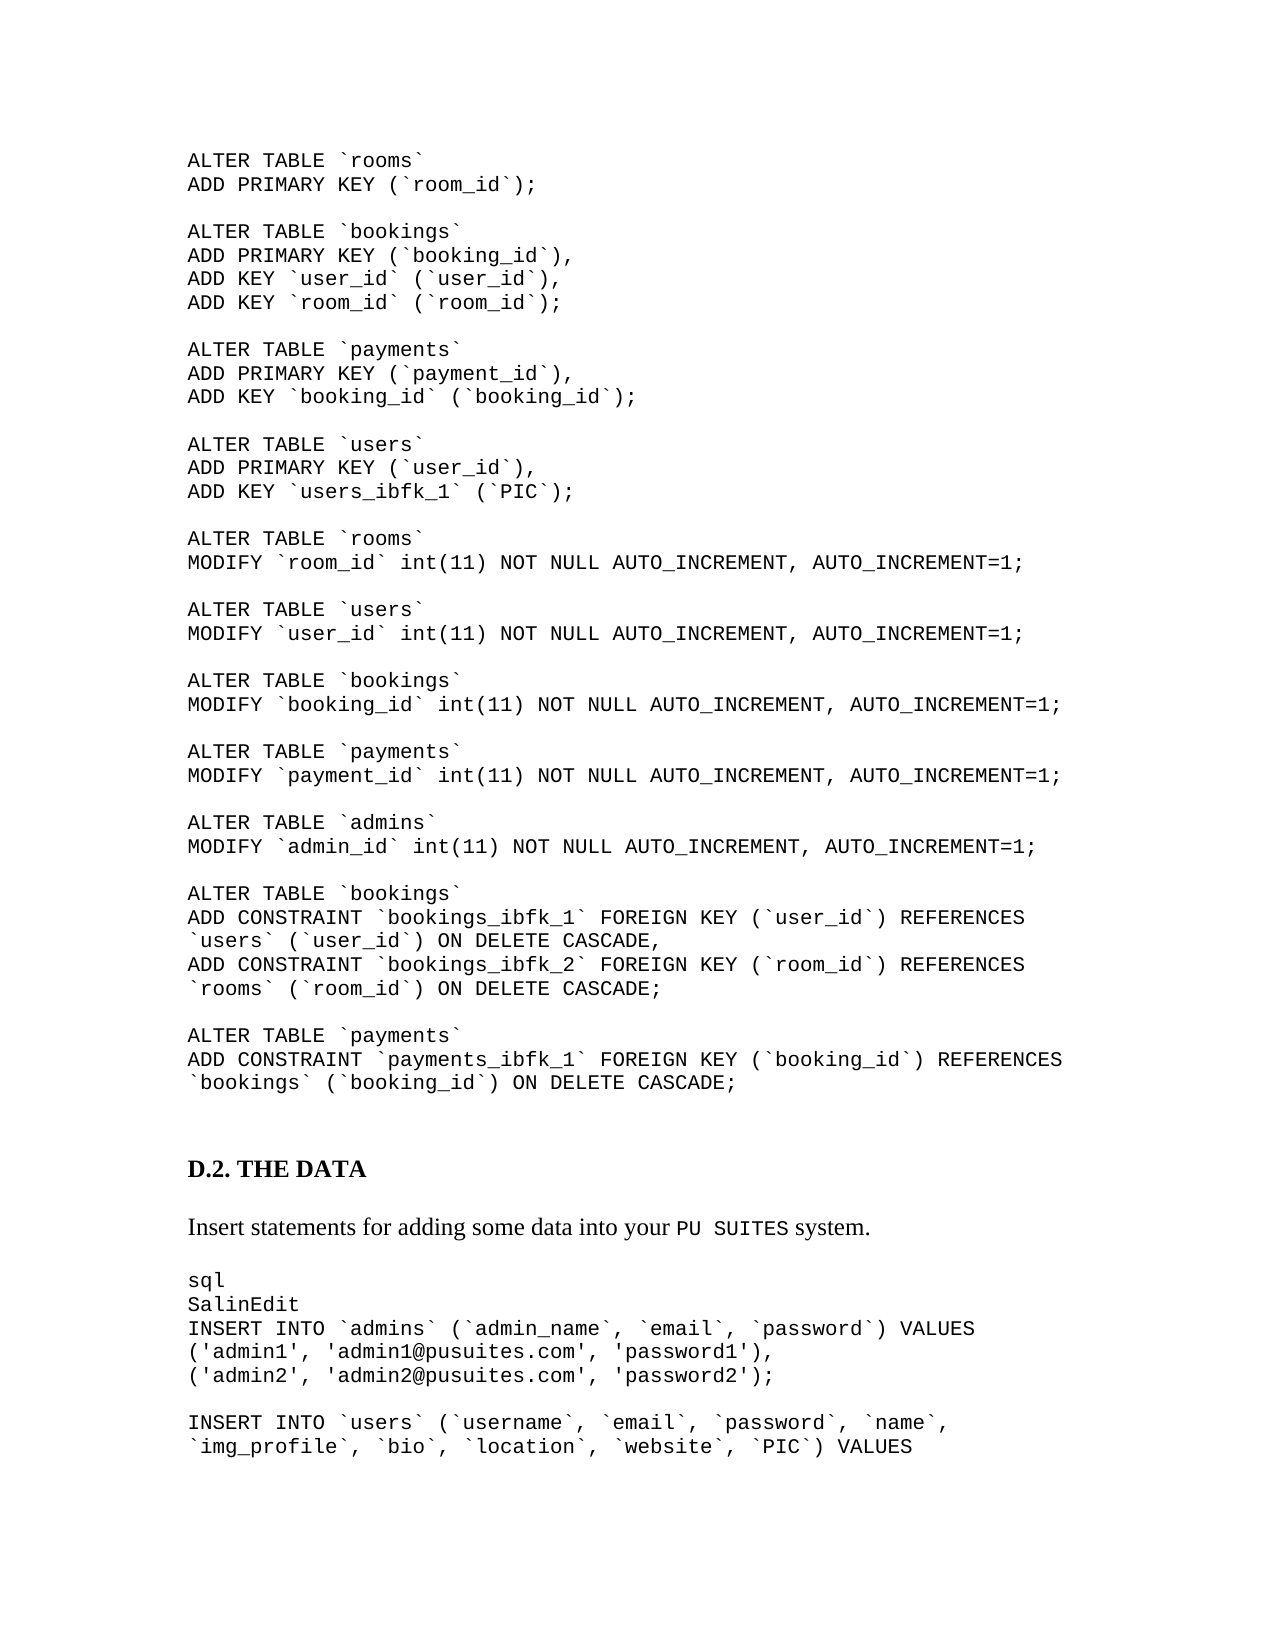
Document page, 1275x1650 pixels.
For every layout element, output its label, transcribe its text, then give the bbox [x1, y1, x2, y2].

text ADD KEY `room_id` (`room_id`); [187, 292, 1087, 316]
text ADD CONSTRAINT `bookings_ibfk_1` FOREIGN KEY (`user_id`) REFERENCES `users` (`user_id`) ON DELETE CASCADE, [187, 907, 1087, 954]
text ADD PRIMARY KEY (`booking_id`), [187, 244, 1087, 268]
text ADD KEY `users_ibfk_1` (`PIC`); [187, 481, 1087, 505]
text ADD PRIMARY KEY (`room_id`); [187, 174, 1087, 197]
text ADD PRIMARY KEY (`payment_id`), [187, 363, 1087, 386]
text ('admin1', 'admin1@pusuites.com', 'password1'), [187, 1341, 1087, 1365]
text ALTER TABLE `payments` [187, 741, 1087, 765]
text INSERT INTO `users` (`username`, `email`, `password`, `name`, `img_profile`, `bio`, `location`, `website`, `PIC`) VALUES [187, 1412, 1087, 1459]
text Insert statements for adding some data into your PU SUITES system. [187, 1212, 1087, 1241]
text ALTER TABLE `users` [187, 434, 1087, 457]
text SalinEdit [187, 1294, 1087, 1318]
text MODIFY `booking_id` int(11) NOT NULL AUTO_INCREMENT, AUTO_INCREMENT=1; [187, 694, 1087, 717]
text D.2. THE DATA [187, 1154, 1087, 1182]
text ALTER TABLE `payments` [187, 339, 1087, 363]
text ALTER TABLE `bookings` [187, 670, 1087, 694]
text ADD PRIMARY KEY (`user_id`), [187, 457, 1087, 481]
text ALTER TABLE `bookings` [187, 883, 1087, 907]
text INSERT INTO `admins` (`admin_name`, `email`, `password`) VALUES [187, 1318, 1087, 1341]
text ALTER TABLE `rooms` [187, 528, 1087, 552]
text ALTER TABLE `users` [187, 599, 1087, 623]
text ALTER TABLE `admins` [187, 812, 1087, 836]
text sql [187, 1270, 1087, 1294]
text ('admin2', 'admin2@pusuites.com', 'password2'); [187, 1365, 1087, 1389]
text ADD CONSTRAINT `bookings_ibfk_2` FOREIGN KEY (`room_id`) REFERENCES `rooms` (`room_id`) ON DELETE CASCADE; [187, 954, 1087, 1001]
text ALTER TABLE `bookings` [187, 221, 1087, 244]
text MODIFY `admin_id` int(11) NOT NULL AUTO_INCREMENT, AUTO_INCREMENT=1; [187, 836, 1087, 859]
text MODIFY `room_id` int(11) NOT NULL AUTO_INCREMENT, AUTO_INCREMENT=1; [187, 552, 1087, 576]
text MODIFY `payment_id` int(11) NOT NULL AUTO_INCREMENT, AUTO_INCREMENT=1; [187, 765, 1087, 788]
text ALTER TABLE `payments` [187, 1025, 1087, 1048]
text MODIFY `user_id` int(11) NOT NULL AUTO_INCREMENT, AUTO_INCREMENT=1; [187, 623, 1087, 647]
text ADD KEY `user_id` (`user_id`), [187, 268, 1087, 292]
text ALTER TABLE `rooms` [187, 150, 1087, 174]
text ADD KEY `booking_id` (`booking_id`); [187, 386, 1087, 410]
text ADD CONSTRAINT `payments_ibfk_1` FOREIGN KEY (`booking_id`) REFERENCES `bookings` (`booking_id`) ON DELETE CASCADE; [187, 1048, 1087, 1096]
